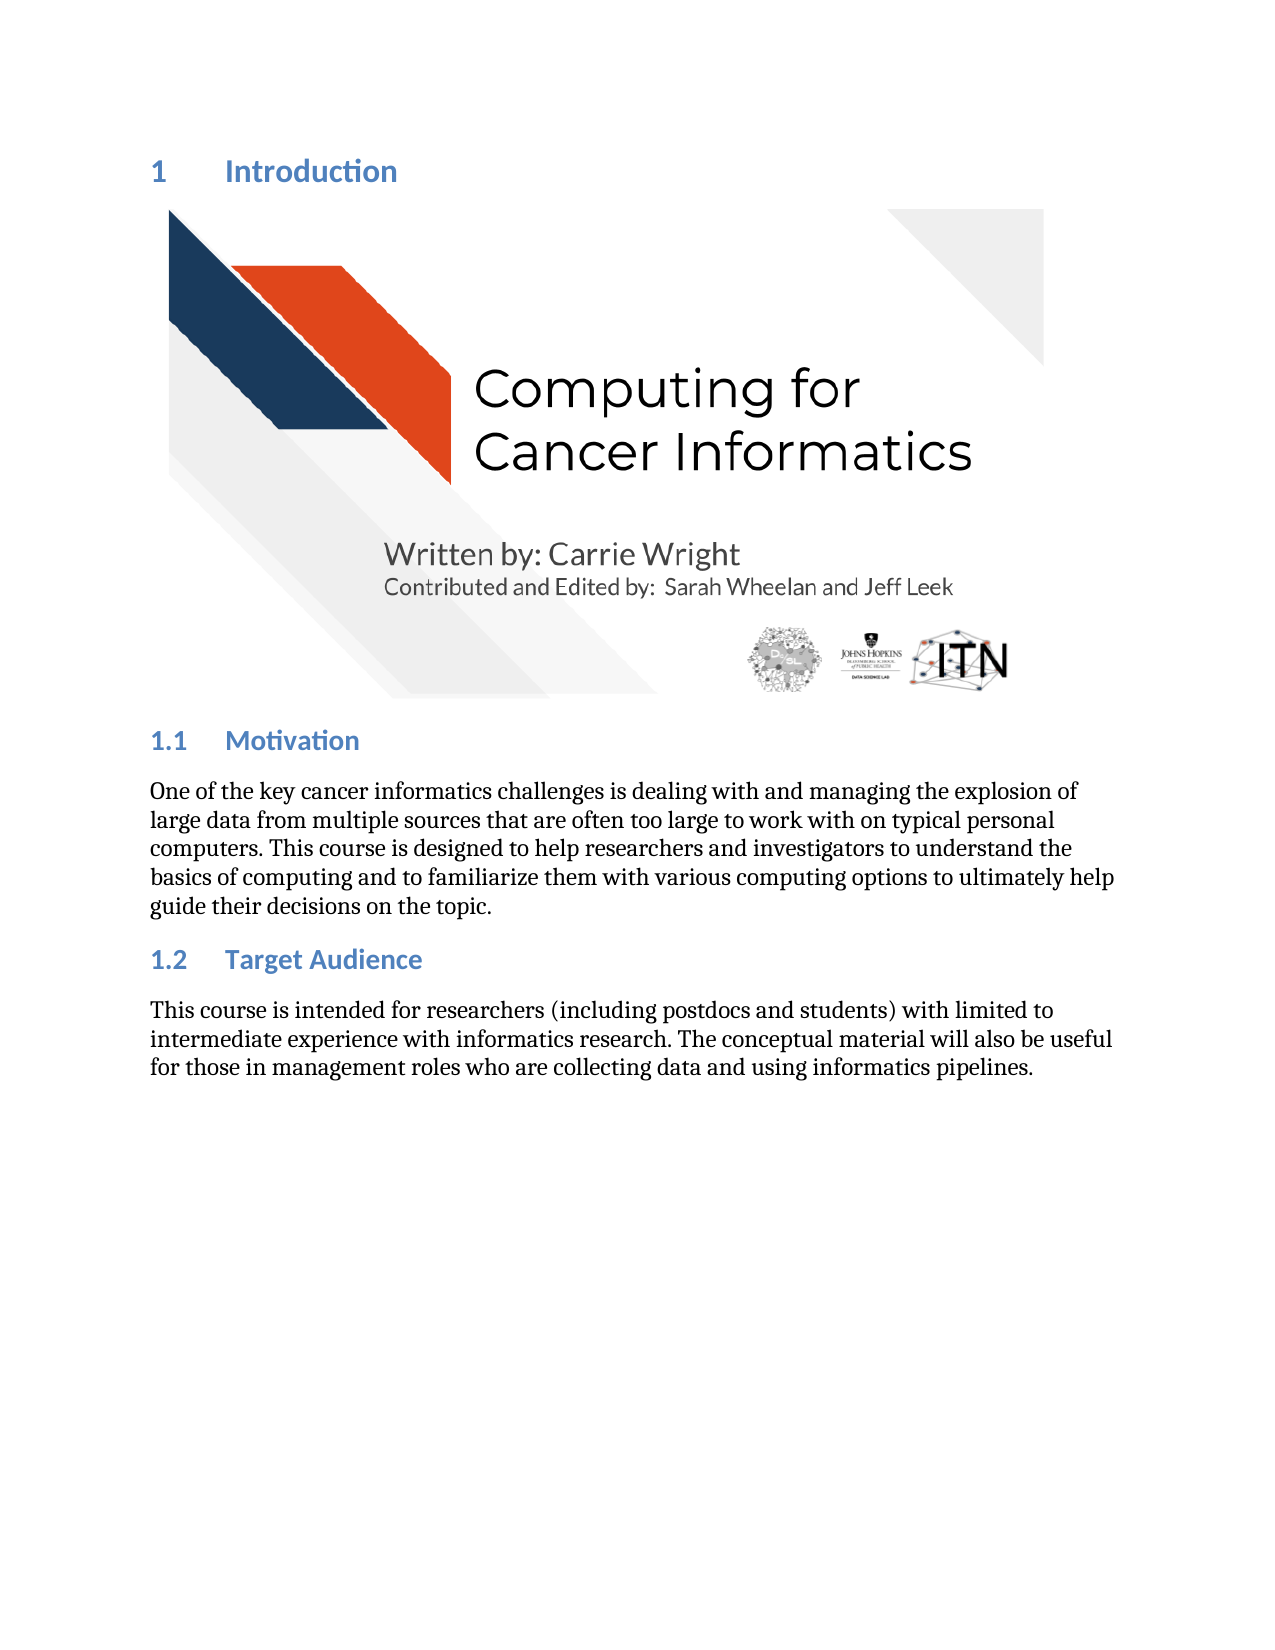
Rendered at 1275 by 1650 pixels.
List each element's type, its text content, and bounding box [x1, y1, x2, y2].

subtitle 1.2 Target Audience [150, 941, 1125, 977]
subtitle 1 Introduction [150, 150, 1125, 191]
subtitle 1.1 Motivation [150, 722, 1125, 758]
text One of the key cancer informatics challenges is dealing with and managing the explosion of large data from multiple sources that are often too large to work with on typical personal computers. This course is designed to help researchers and investigators to understand the basics of computing and to familiarize them with various computing options to ultimately help guide their decisions on the topic. [150, 777, 1125, 921]
picture [168, 209, 1044, 702]
text This course is intended for researchers (including postdocs and students) with limited to intermediate experience with informatics research. The conceptual material will also be useful for those in management roles who are collecting data and using informatics pipelines. [150, 996, 1125, 1082]
